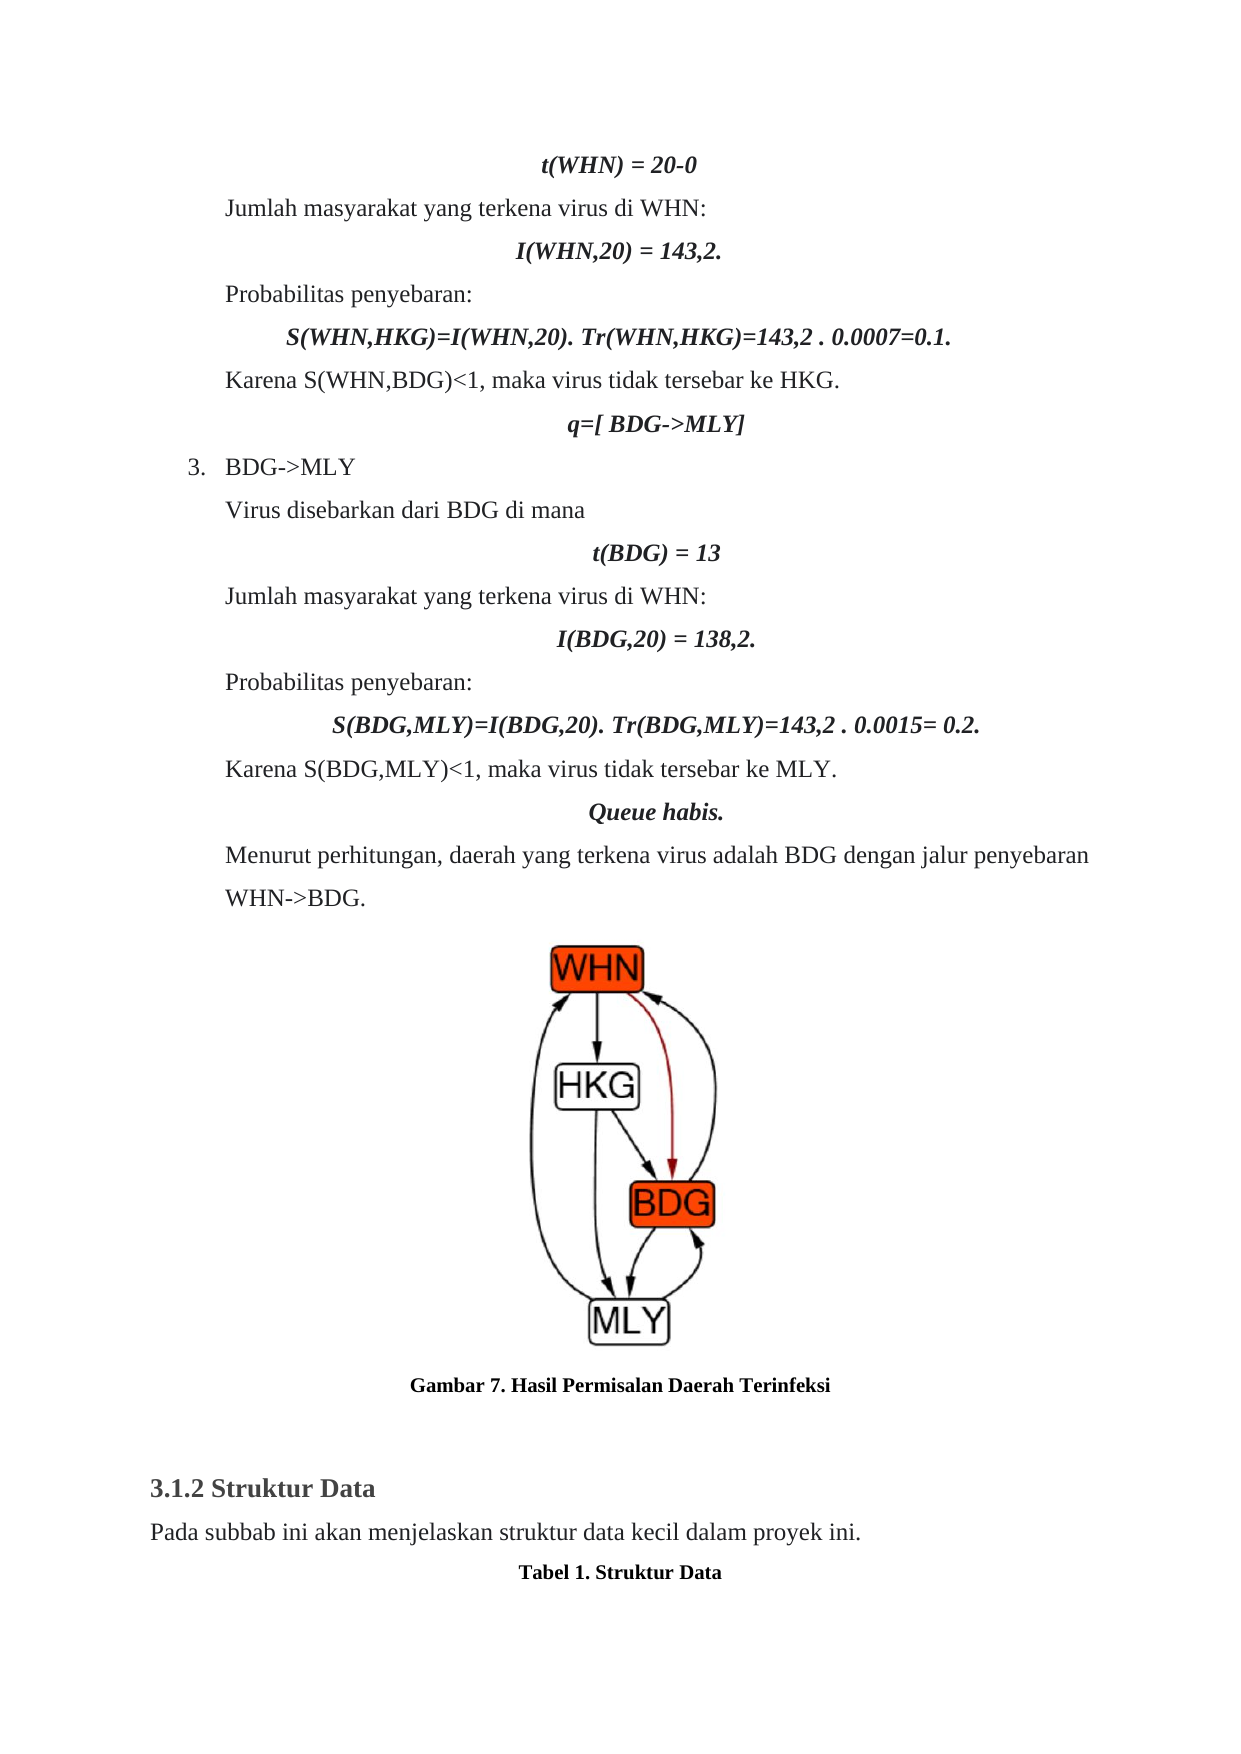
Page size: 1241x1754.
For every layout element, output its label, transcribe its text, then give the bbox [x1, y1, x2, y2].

text S(WHN,HKG)=I(WHN,20). Tr(WHN,HKG)=143,2 . 0.0007=0.1. [150, 322, 1090, 351]
text Probabilitas penyebaran: [150, 279, 1090, 308]
text Menurut perhitungan, daerah yang terkena virus adalah BDG dengan jalur penyebaran [150, 840, 1090, 869]
list BDG->MLY [187, 452, 1090, 481]
text Jumlah masyarakat yang terkena virus di WHN: [150, 193, 1090, 222]
text Karena S(WHN,BDG)<1, maka virus tidak tersebar ke HKG. [150, 366, 1090, 394]
picture [508, 926, 732, 1360]
text q=[ BDG->MLY] [150, 409, 1090, 437]
text WHN->BDG. [150, 883, 1090, 912]
text Jumlah masyarakat yang terkena virus di WHN: [150, 581, 1090, 610]
text Tabel 1. Struktur Data [150, 1560, 1090, 1584]
text Pada subbab ini akan menjelaskan struktur data kecil dalam proyek ini. [150, 1517, 1090, 1545]
text Gambar 7. Hasil Permisalan Daerah Terinfeksi [150, 1373, 1090, 1397]
text Probabilitas penyebaran: [150, 667, 1090, 696]
text Queue habis. [150, 797, 1090, 826]
text t(BDG) = 13 [150, 538, 1090, 567]
text S(BDG,MLY)=I(BDG,20). Tr(BDG,MLY)=143,2 . 0.0015= 0.2. [150, 711, 1090, 739]
subtitle 3.1.2 Struktur Data [150, 1472, 1090, 1504]
text Karena S(BDG,MLY)<1, maka virus tidak tersebar ke MLY. [150, 754, 1090, 782]
text I(BDG,20) = 138,2. [150, 624, 1090, 653]
text I(WHN,20) = 143,2. [150, 236, 1090, 265]
text Virus disebarkan dari BDG di mana [150, 495, 1090, 524]
text t(WHN) = 20-0 [150, 150, 1090, 179]
